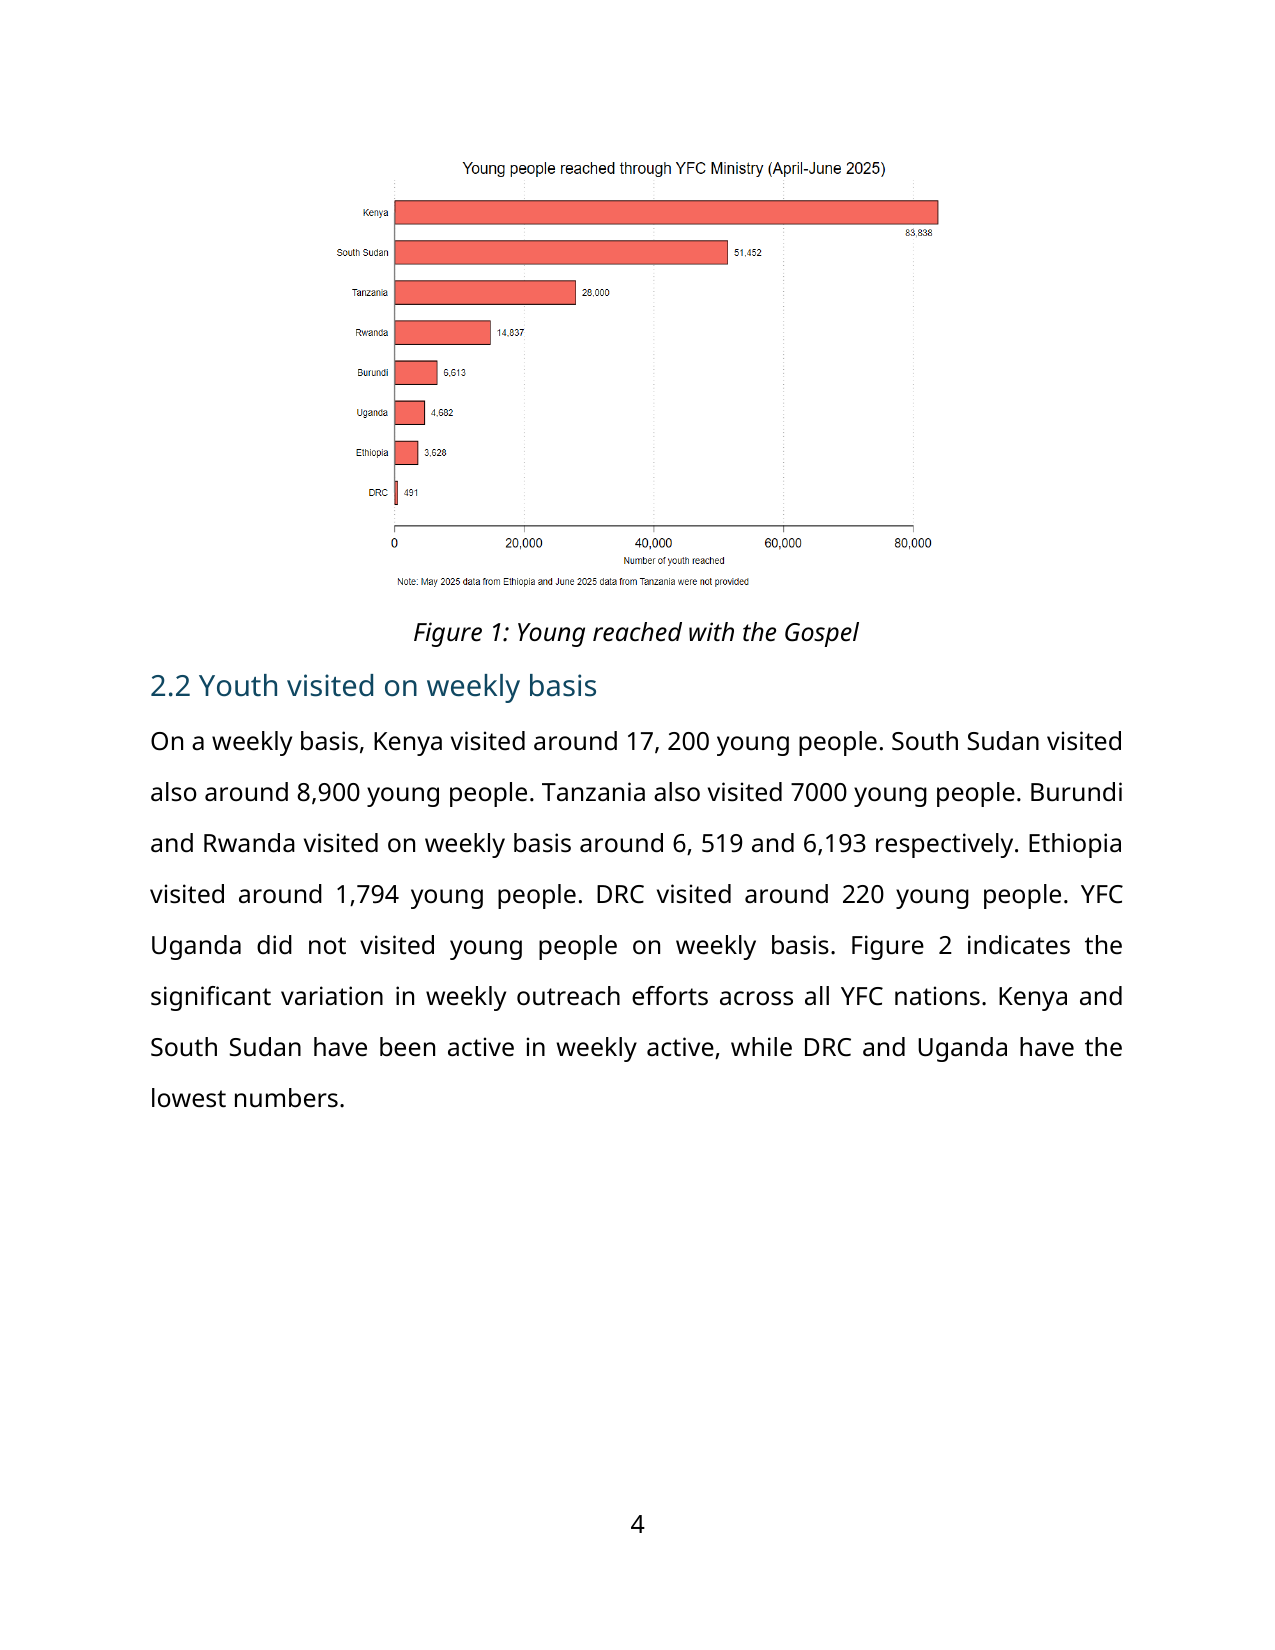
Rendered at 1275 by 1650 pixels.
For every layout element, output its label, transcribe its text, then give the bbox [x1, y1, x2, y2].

text On a weekly basis, Kenya visited around 17, 200 young people. South Sudan visited also around 8,900 young people. Tanzania also visited 7000 young people. Burundi and Rwanda visited on weekly basis around 6, 519 and 6,193 respectively. Ethiopia visited around 1,794 young people. DRC visited around 220 young people. YFC Uganda did not visited young people on weekly basis. Figure 2 indicates the significant variation in weekly outreach efforts across all YFC nations. Kenya and South Sudan have been active in weekly active, while DRC and Uganda have the lowest numbers. [150, 724, 1125, 1115]
subtitle 2.2 Youth visited on weekly basis [150, 665, 1125, 705]
text Figure 1: Young reached with the Gospel [150, 614, 1125, 649]
picture [321, 150, 954, 594]
